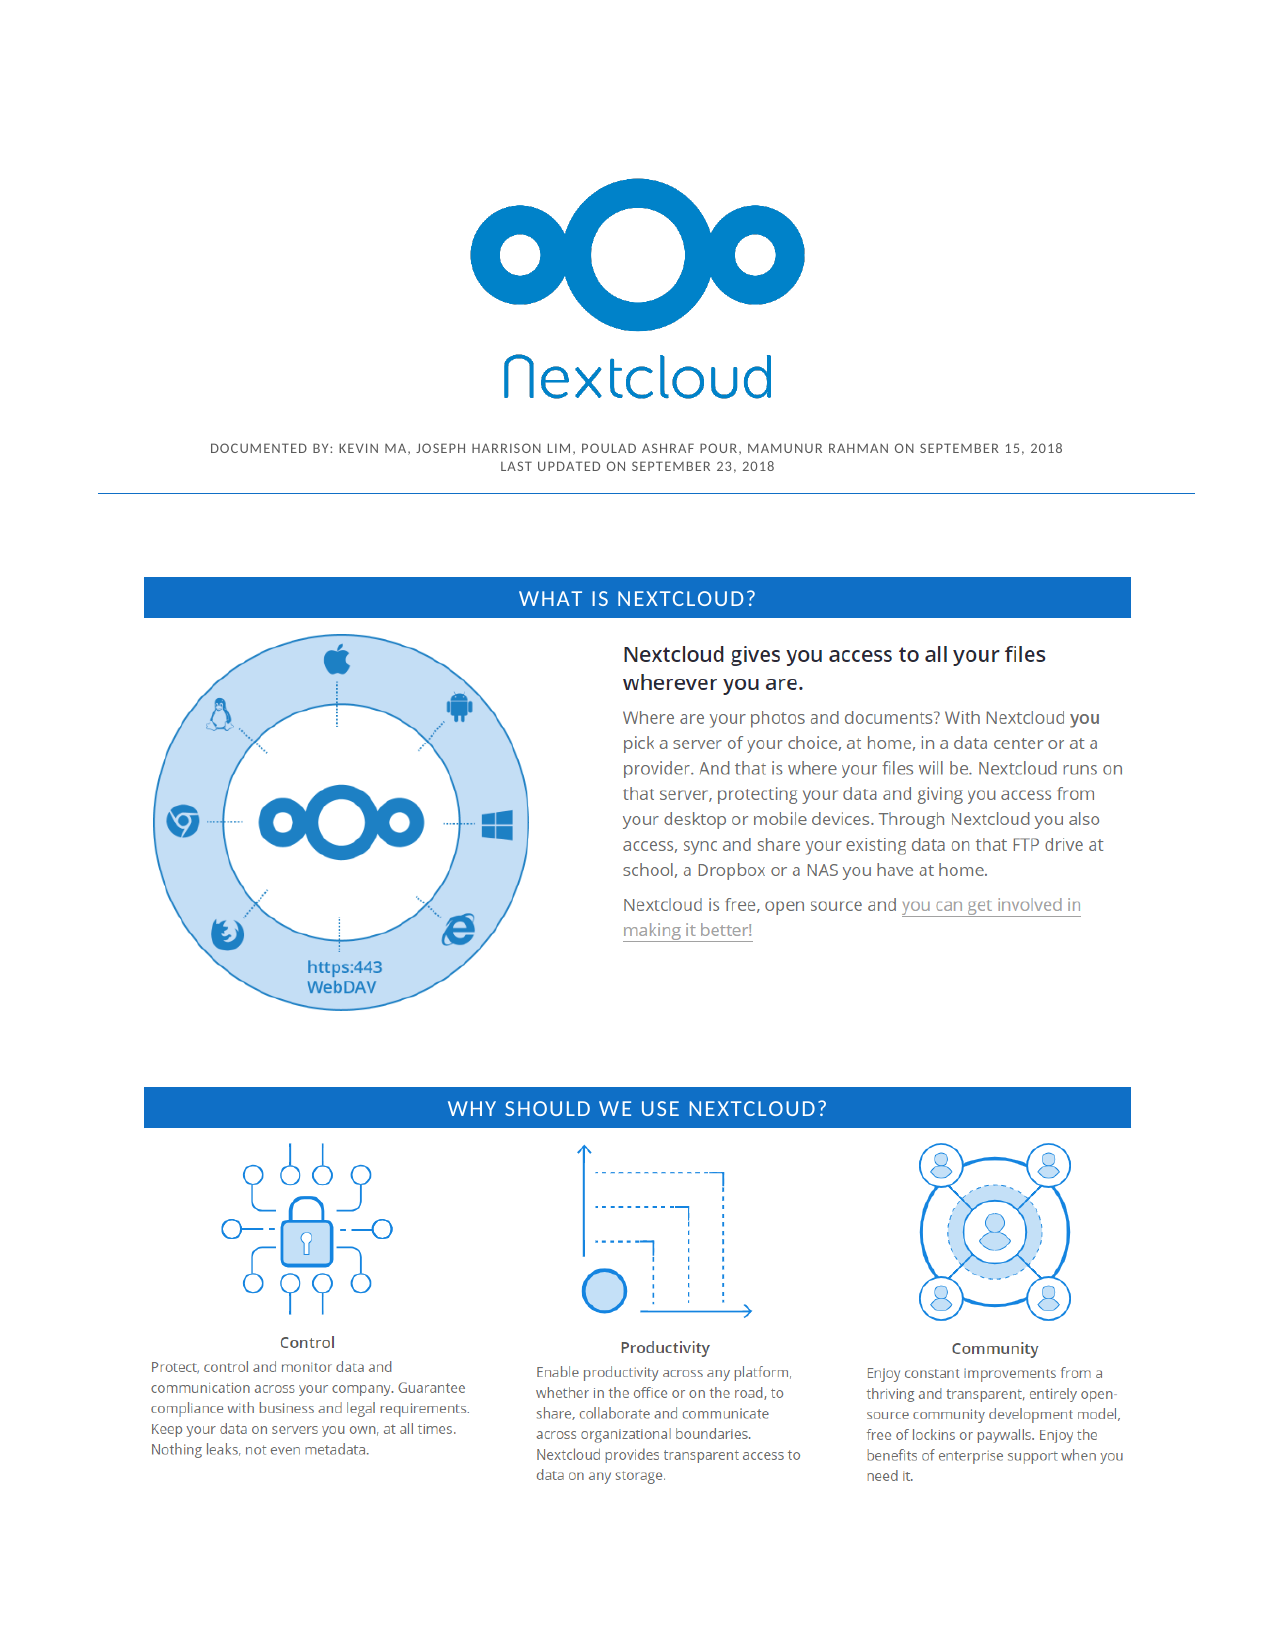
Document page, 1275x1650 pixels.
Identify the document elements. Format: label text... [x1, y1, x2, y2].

subtitle Documented by: Kevin Ma, Joseph Harrison Lim, Poulad Ashraf Pour, Mamunur Rahman on September 15, 2018 Last Updated on September 23, 2018 [150, 440, 1125, 475]
picture [150, 1142, 1125, 1485]
subtitle What is Nextcloud? [150, 584, 1125, 612]
picture [441, 150, 834, 429]
picture [150, 632, 1125, 1013]
subtitle Why Should We Use Nextcloud? [150, 1094, 1125, 1122]
